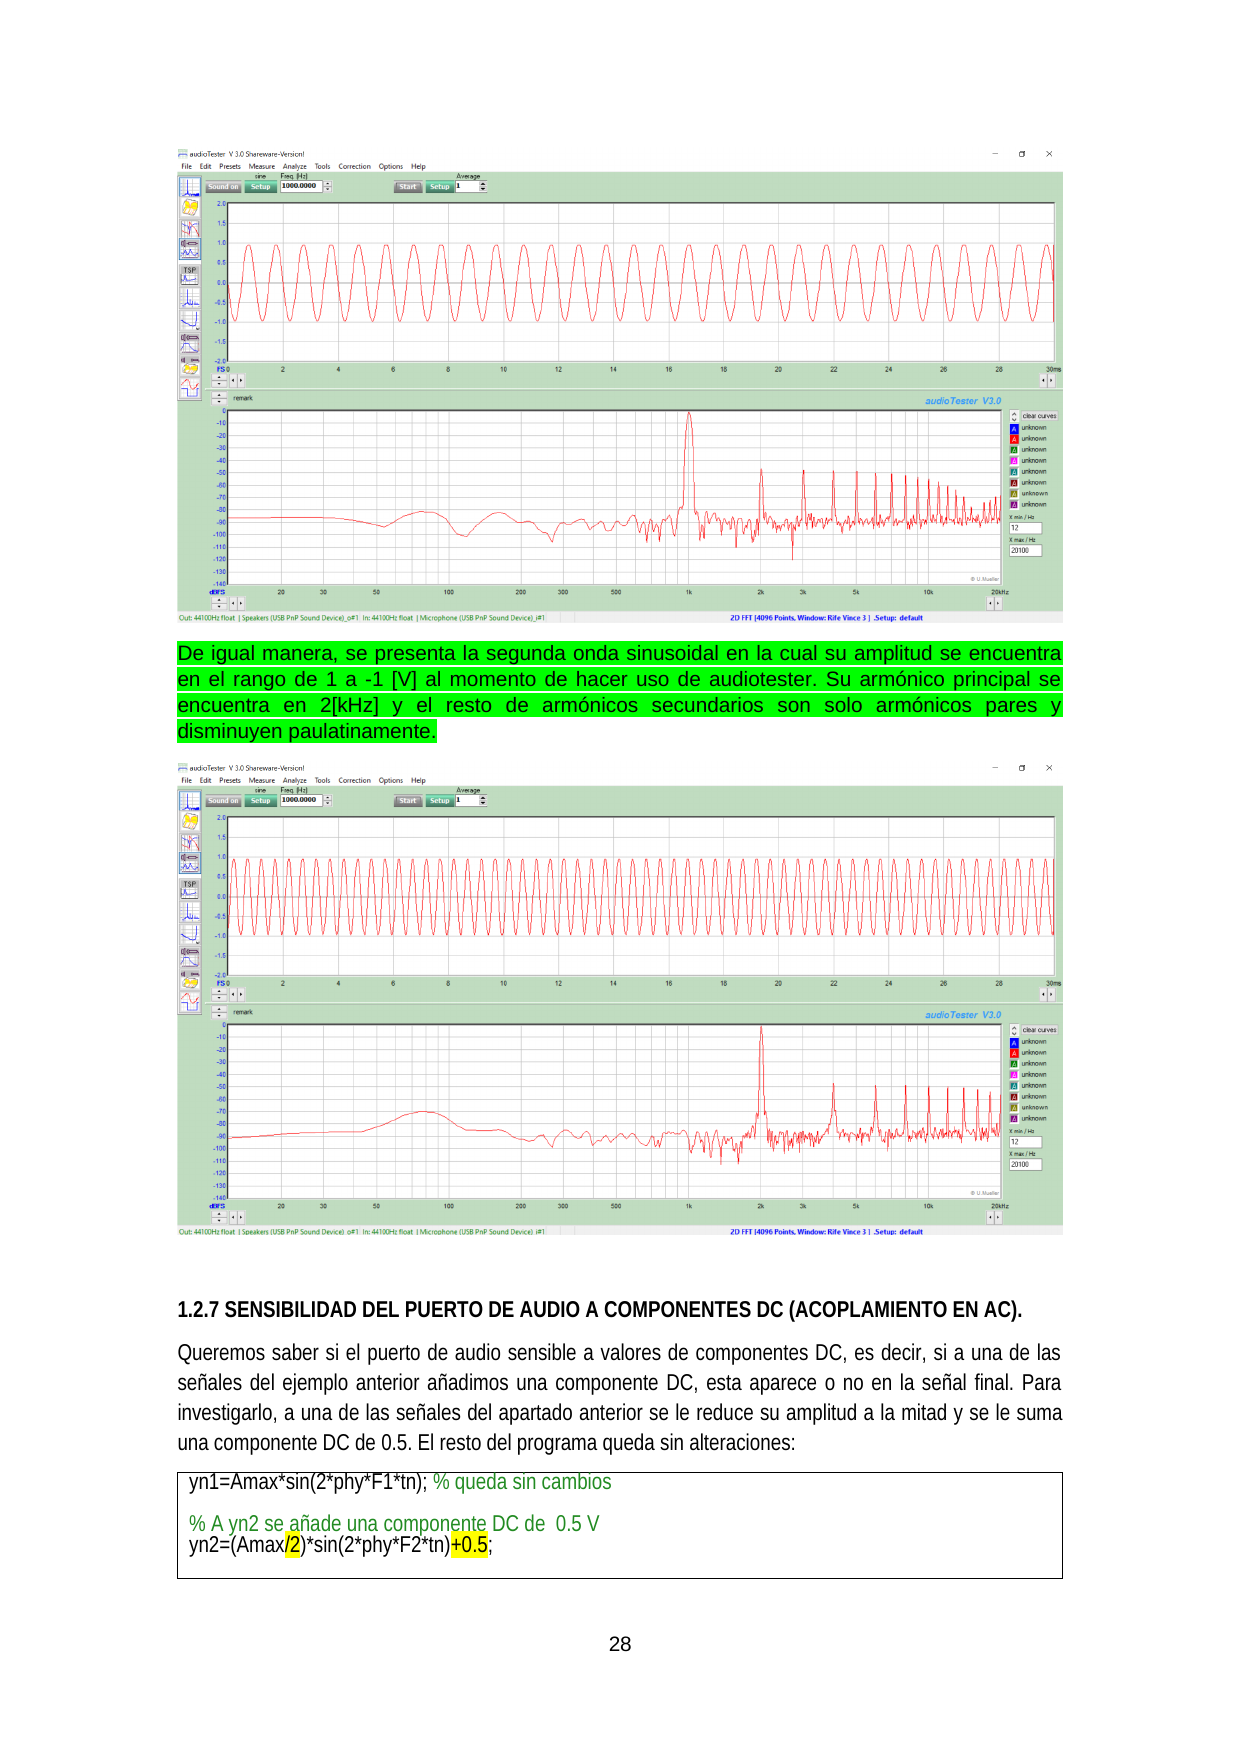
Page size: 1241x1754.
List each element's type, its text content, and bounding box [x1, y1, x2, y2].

table_header yn1=Amax*sin(2*phy*F1*tn); % queda sin cambios % A yn2 se añade una componente DC de 0.5 V yn2=(Amax/2)*sin(2*phy*F2*tn)+0.5; [178, 1473, 1062, 1578]
picture [177, 147, 1063, 623]
text Queremos saber si el puerto de audio sensible a valores de componentes DC, es decir, si a una de las señales del ejemplo anterior añadimos una componente DC, esta aparece o no en la señal final. Para investigarlo, a una de las señales del apartado anterior se le reduce su amplitud a la mitad y se le suma una componente DC de 0.5. El resto del programa queda sin alteraciones: [177, 1339, 1063, 1456]
picture [177, 761, 1063, 1235]
text De igual manera, se presenta la segunda onda sinusoidal en la cual su amplitud se encuentra en el rango de 1 a -1 [V] al momento de hacer uso de audiotester. Su armónico principal se encuentra en 2[kHz] y el resto de armónicos secundarios son solo armónicos pares y disminuyen paulatinamente. [177, 717, 1063, 743]
text 1.2.7 SENSIBILIDAD DEL PUERTO DE AUDIO A COMPONENTES DC (ACOPLAMIENTO EN AC). [177, 1296, 1063, 1322]
